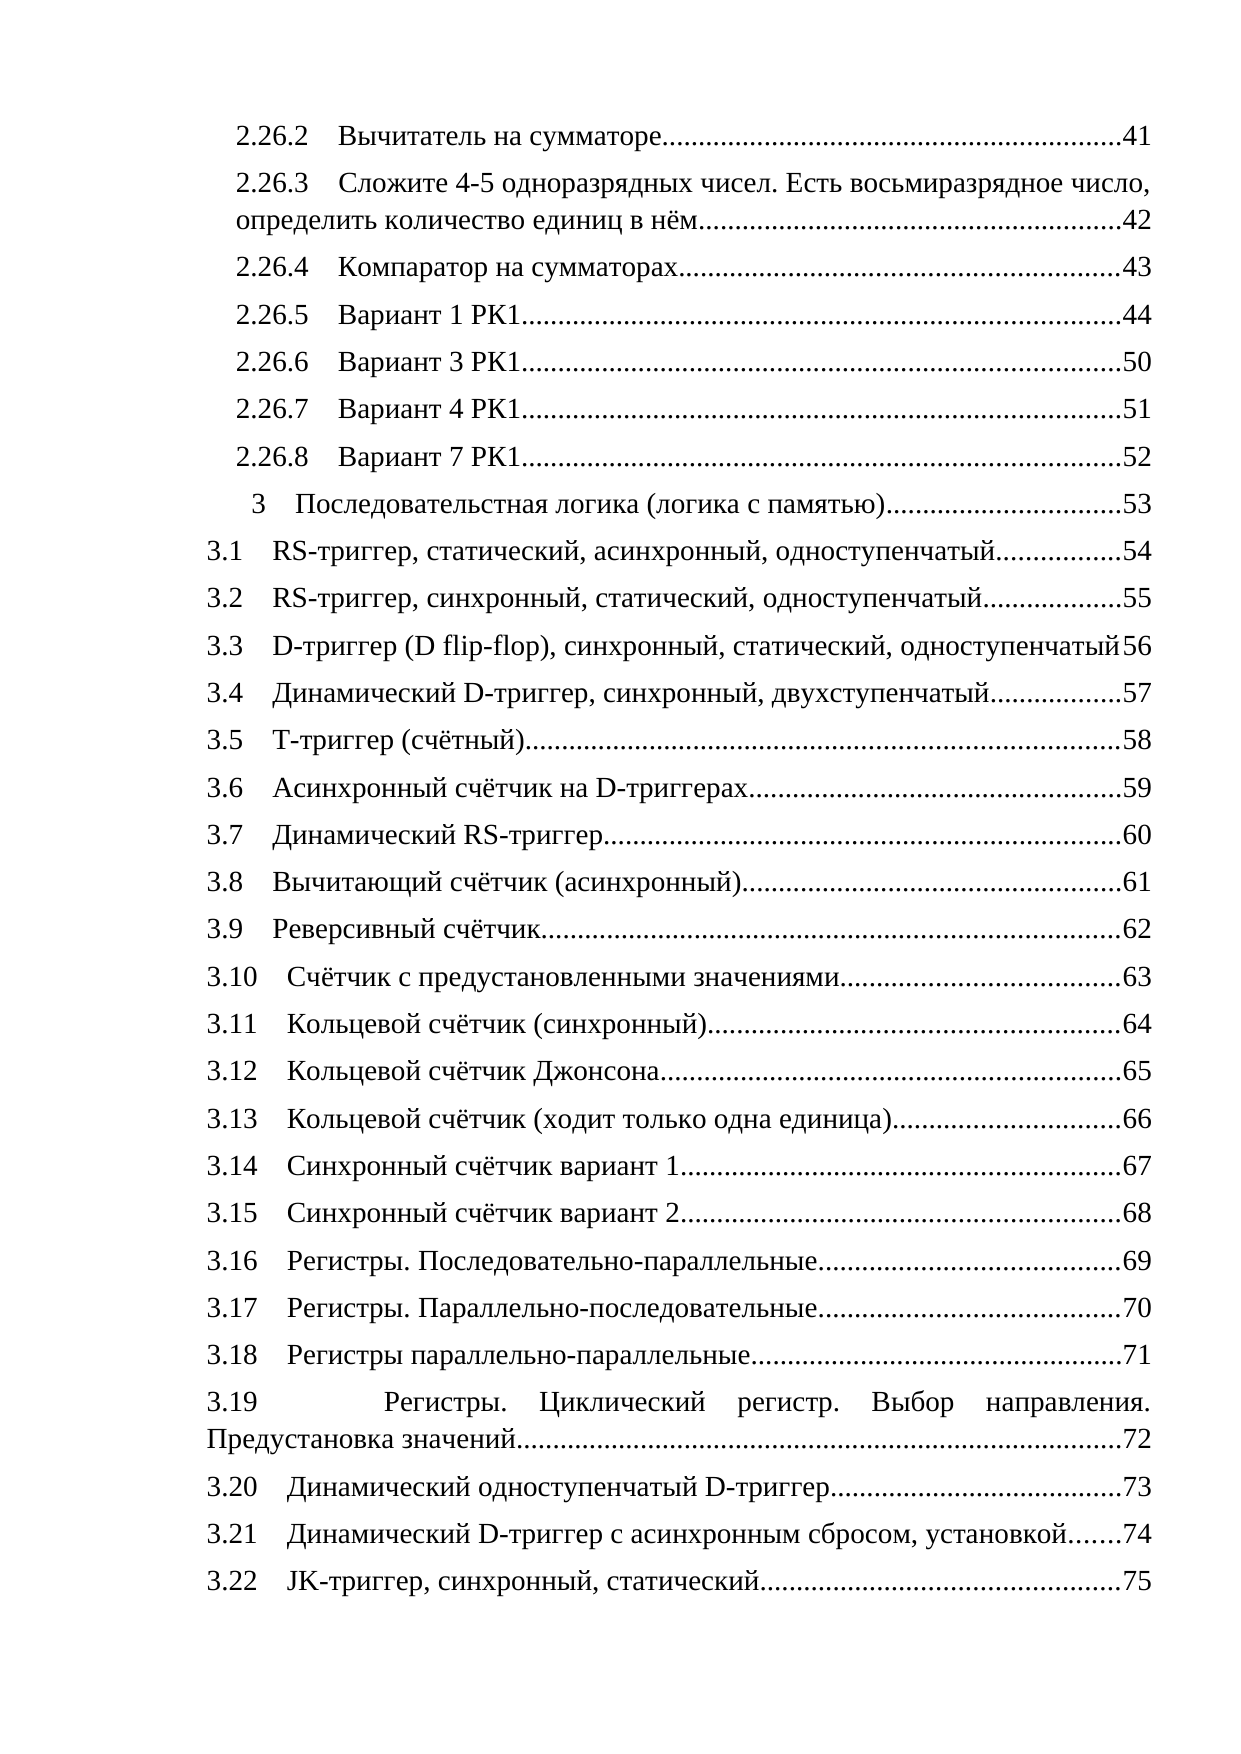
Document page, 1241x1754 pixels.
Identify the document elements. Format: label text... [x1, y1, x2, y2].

text 3.11 Кольцевой счётчик (синхронный) 64 [206, 1006, 1152, 1040]
text 3.20 Динамический одноступенчатый D-триггер 73 [206, 1469, 1152, 1502]
text 3.3 D-триггер (D flip-flop), синхронный, статический, одноступенчатый 56 [206, 628, 1152, 661]
text 2.26.4 Компаратор на сумматорах. 43 [236, 249, 1152, 283]
text 3.7 Динамический RS-триггер 60 [206, 817, 1152, 851]
text 3.17 Регистры. Параллельно-последовательные 70 [206, 1290, 1152, 1323]
text 2.26.8 Вариант 7 РК1 52 [236, 439, 1152, 472]
text 3.9 Реверсивный счётчик 62 [206, 912, 1152, 945]
text 3.10 Счётчик с предустановленными значениями 63 [206, 959, 1152, 992]
text 3.6 Асинхронный счётчик на D-триггерах. 59 [206, 770, 1152, 803]
text 2.26.7 Вариант 4 РК1 51 [236, 391, 1152, 425]
text 2.26.2 Вычитатель на сумматоре 41 [236, 118, 1152, 152]
text 3.5 T-триггер (счётный) 58 [206, 722, 1152, 756]
text 3.12 Кольцевой счётчик Джонсона 65 [206, 1053, 1152, 1087]
text 3.14 Синхронный счётчик вариант 1 67 [206, 1148, 1152, 1182]
text 3.18 Регистры параллельно-параллельные 71 [206, 1337, 1152, 1371]
text 3.15 Синхронный счётчик вариант 2 68 [206, 1195, 1152, 1229]
text 2.26.3 Сложите 4-5 одноразрядных чисел. Есть восьмиразрядное число, определить количество единиц в нём 42 [236, 165, 1152, 236]
text 3.19 Регистры. Циклический регистр. Выбор направления. Предустановка значений. 72 [206, 1384, 1152, 1455]
text 3.2 RS-триггер, синхронный, статический, одноступенчатый 55 [206, 581, 1152, 614]
text 2.26.6 Вариант 3 РК1 50 [236, 344, 1152, 378]
text 3.1 RS-триггер, статический, асинхронный, одноступенчатый 54 [206, 533, 1152, 567]
text 3.16 Регистры. Последовательно-параллельные 69 [206, 1243, 1152, 1276]
text 3.4 Динамический D-триггер, синхронный, двухступенчатый 57 [206, 675, 1152, 709]
text 3.21 Динамический D-триггер с асинхронным сбросом, установкой 74 [206, 1516, 1152, 1549]
text 3 Последовательстная логика (логика с памятью) 53 [177, 486, 1152, 519]
text 2.26.5 Вариант 1 РК1 44 [236, 297, 1152, 330]
text 3.22 JK-триггер, синхронный, статический 75 [206, 1563, 1152, 1597]
text 3.8 Вычитающий счётчик (асинхронный) 61 [206, 864, 1152, 898]
text 3.13 Кольцевой счётчик (ходит только одна единица) 66 [206, 1101, 1152, 1134]
